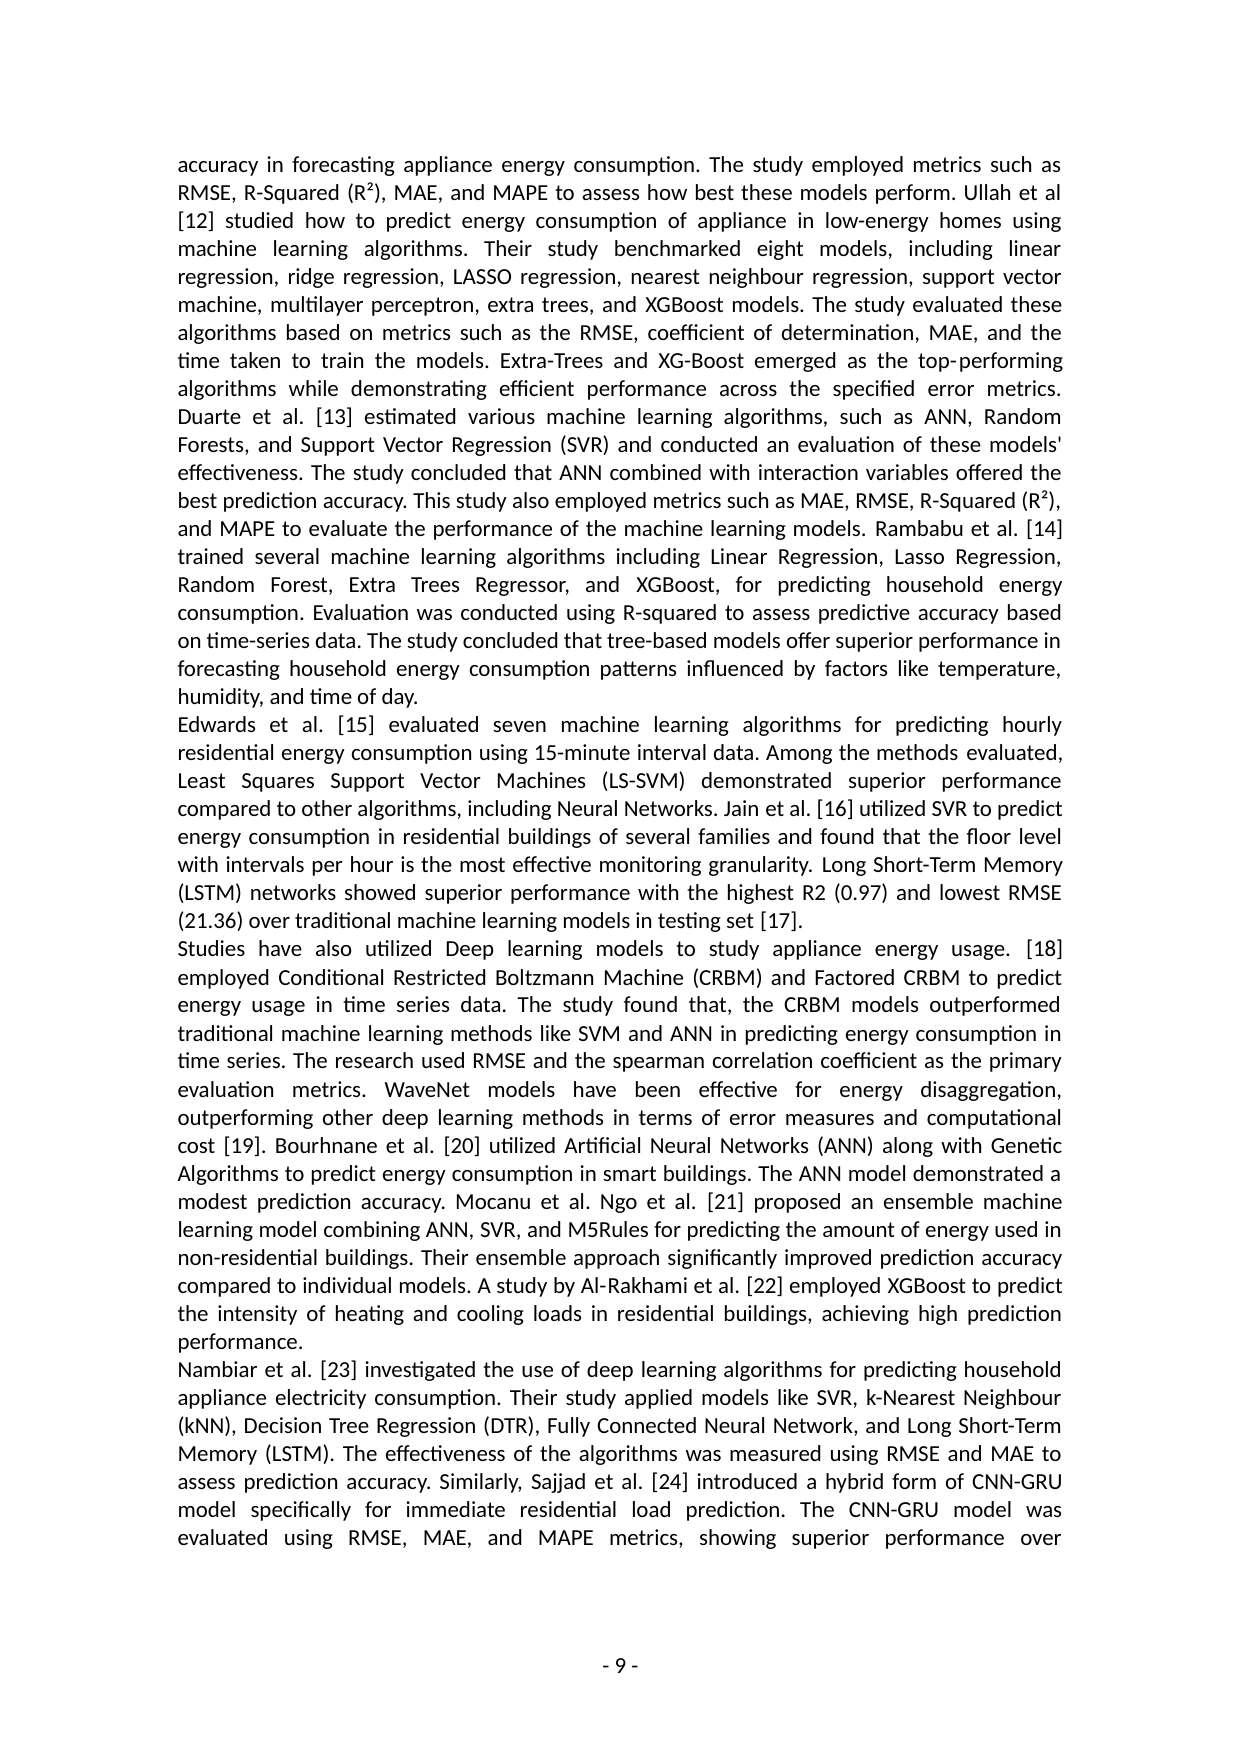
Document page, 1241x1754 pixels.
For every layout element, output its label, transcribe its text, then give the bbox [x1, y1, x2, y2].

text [177, 150, 1063, 710]
text Studies have also utilized Deep learning models to study appliance energy usage. employed Conditional Restricted Boltzmann Machine (CRBM) and Factored CRBM to predict energy usage in time series data. The study found that, the CRBM models outperformed traditional machine learning methods like SVM and ANN in predicting energy consumption in time series. The research used RMSE and the spearman correlation coefficient as the primary evaluation metrics. WaveNet models have been effective for energy disaggregation, outperforming other deep learning methods in terms of error measures and computational cost . Bourhnane et al. utilized Artificial Neural Networks (ANN) along with Genetic Algorithms to predict energy consumption in smart buildings. The ANN model demonstrated a modest prediction accuracy. Mocanu et al. Ngo et al. proposed an ensemble machine learning model combining ANN, SVR, and M5Rules for predicting the amount of energy used in non-residential buildings. Their ensemble approach significantly improved prediction accuracy compared to individual models. A study by Al-Rakhami et al. employed XGBoost to predict the intensity of heating and cooling loads in residential buildings, achieving high prediction performance. [177, 934, 1063, 1355]
text Edwards et al. evaluated seven machine learning algorithms for predicting hourly residential energy consumption using 15-minute interval data. Among the methods evaluated, Least Squares Support Vector Machines (LS-SVM) demonstrated superior performance compared to other algorithms, including Neural Networks. Jain et al. utilized SVR to predict energy consumption in residential buildings of several families and found that the floor level with intervals per hour is the most effective monitoring granularity. Long Short-Term Memory (LSTM) networks showed superior performance with the highest R2 (0.97) and lowest RMSE (21.36) over traditional machine learning models in testing set . [177, 710, 1063, 934]
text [177, 1355, 1063, 1551]
